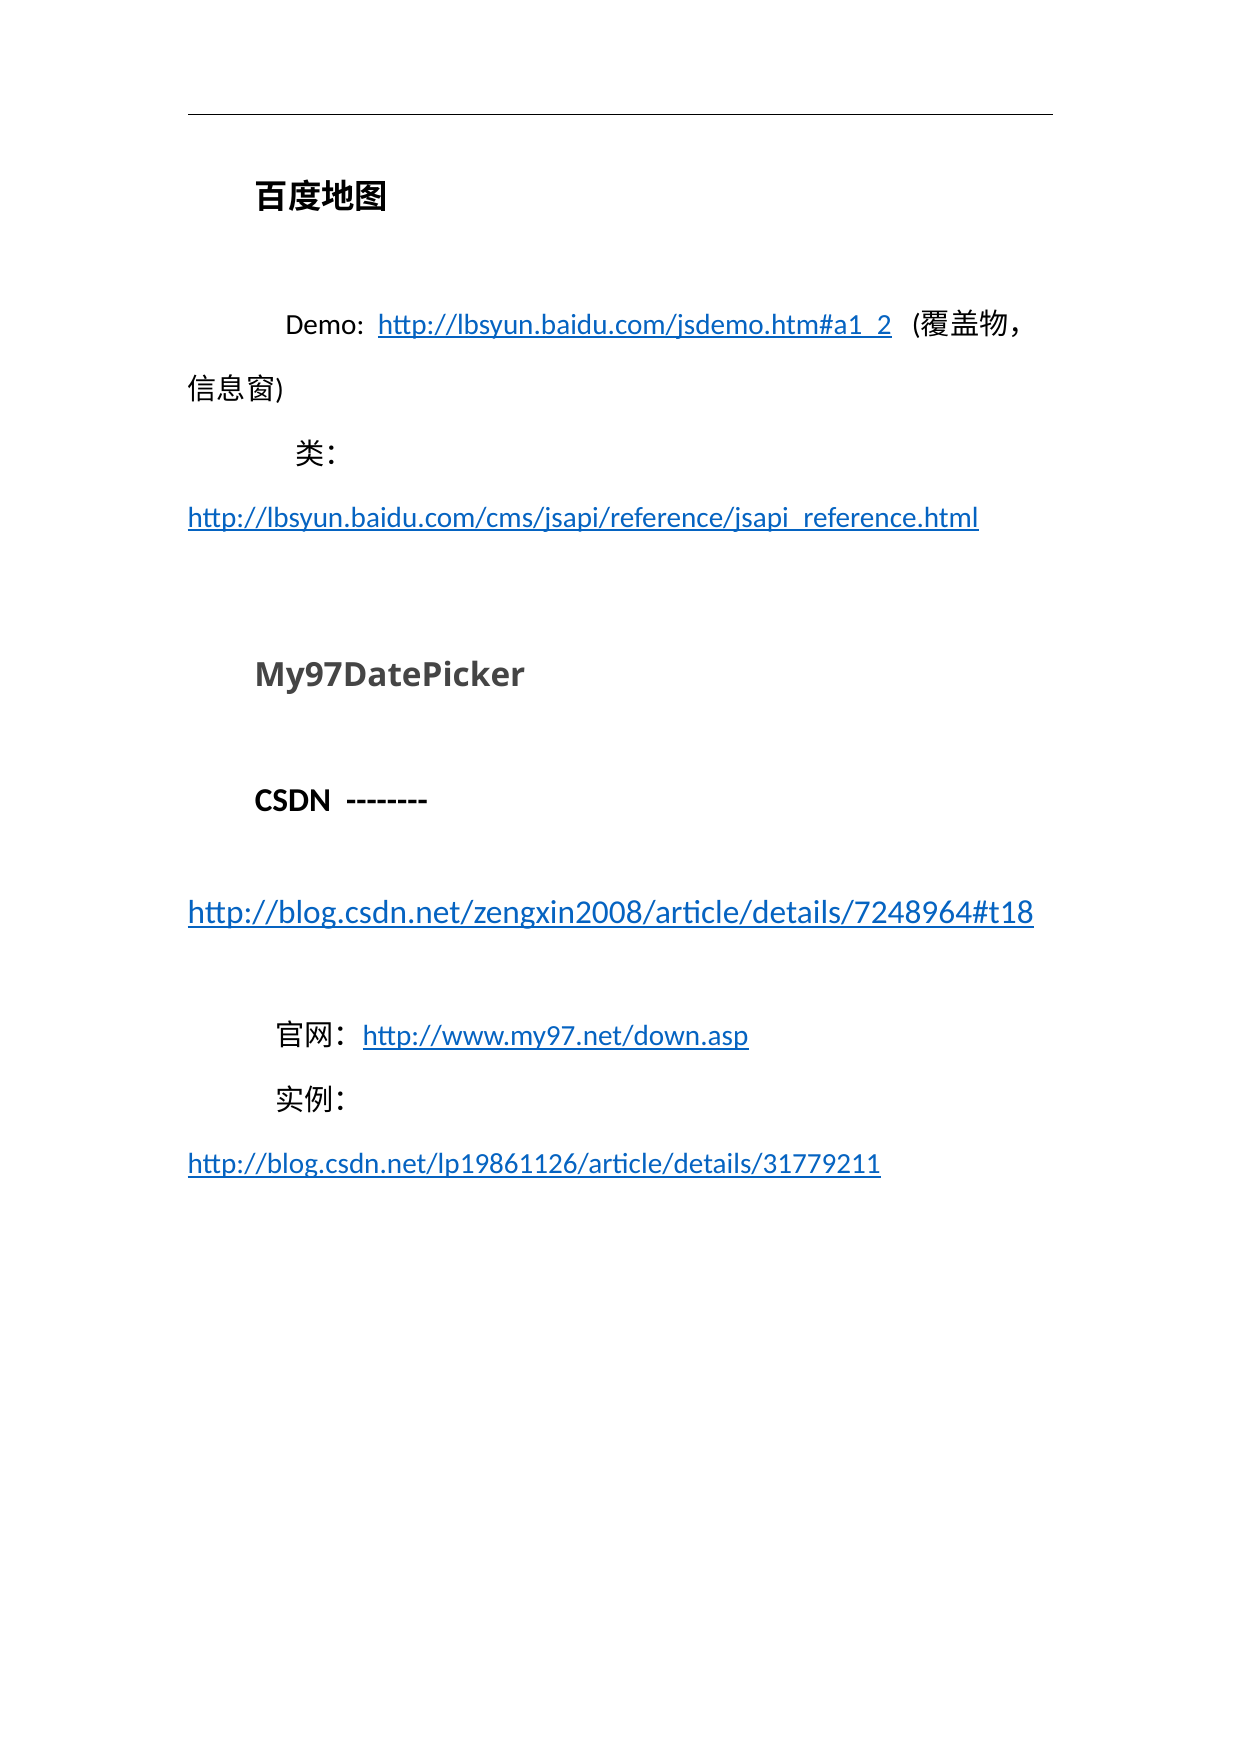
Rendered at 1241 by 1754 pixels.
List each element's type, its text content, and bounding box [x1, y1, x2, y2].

subtitle 百度地图 [187, 162, 1053, 227]
text 官网：http://www.my97.net/down.asp [187, 1001, 1053, 1066]
text 类： http://lbsyun.baidu.com/cms/jsapi/reference/jsapi_reference.html [187, 419, 1053, 549]
text Demo: http://lbsyun.baidu.com/jsdemo.htm#a1_2 (覆盖物，信息窗) [187, 289, 1053, 419]
text 实例： http://blog.csdn.net/lp19861126/article/details/31779211 [187, 1066, 1053, 1196]
subtitle CSDN -------- http://blog.csdn.net/zengxin2008/article/details/7248964#t18 [187, 766, 1053, 944]
subtitle My97DatePicker [187, 641, 1053, 706]
